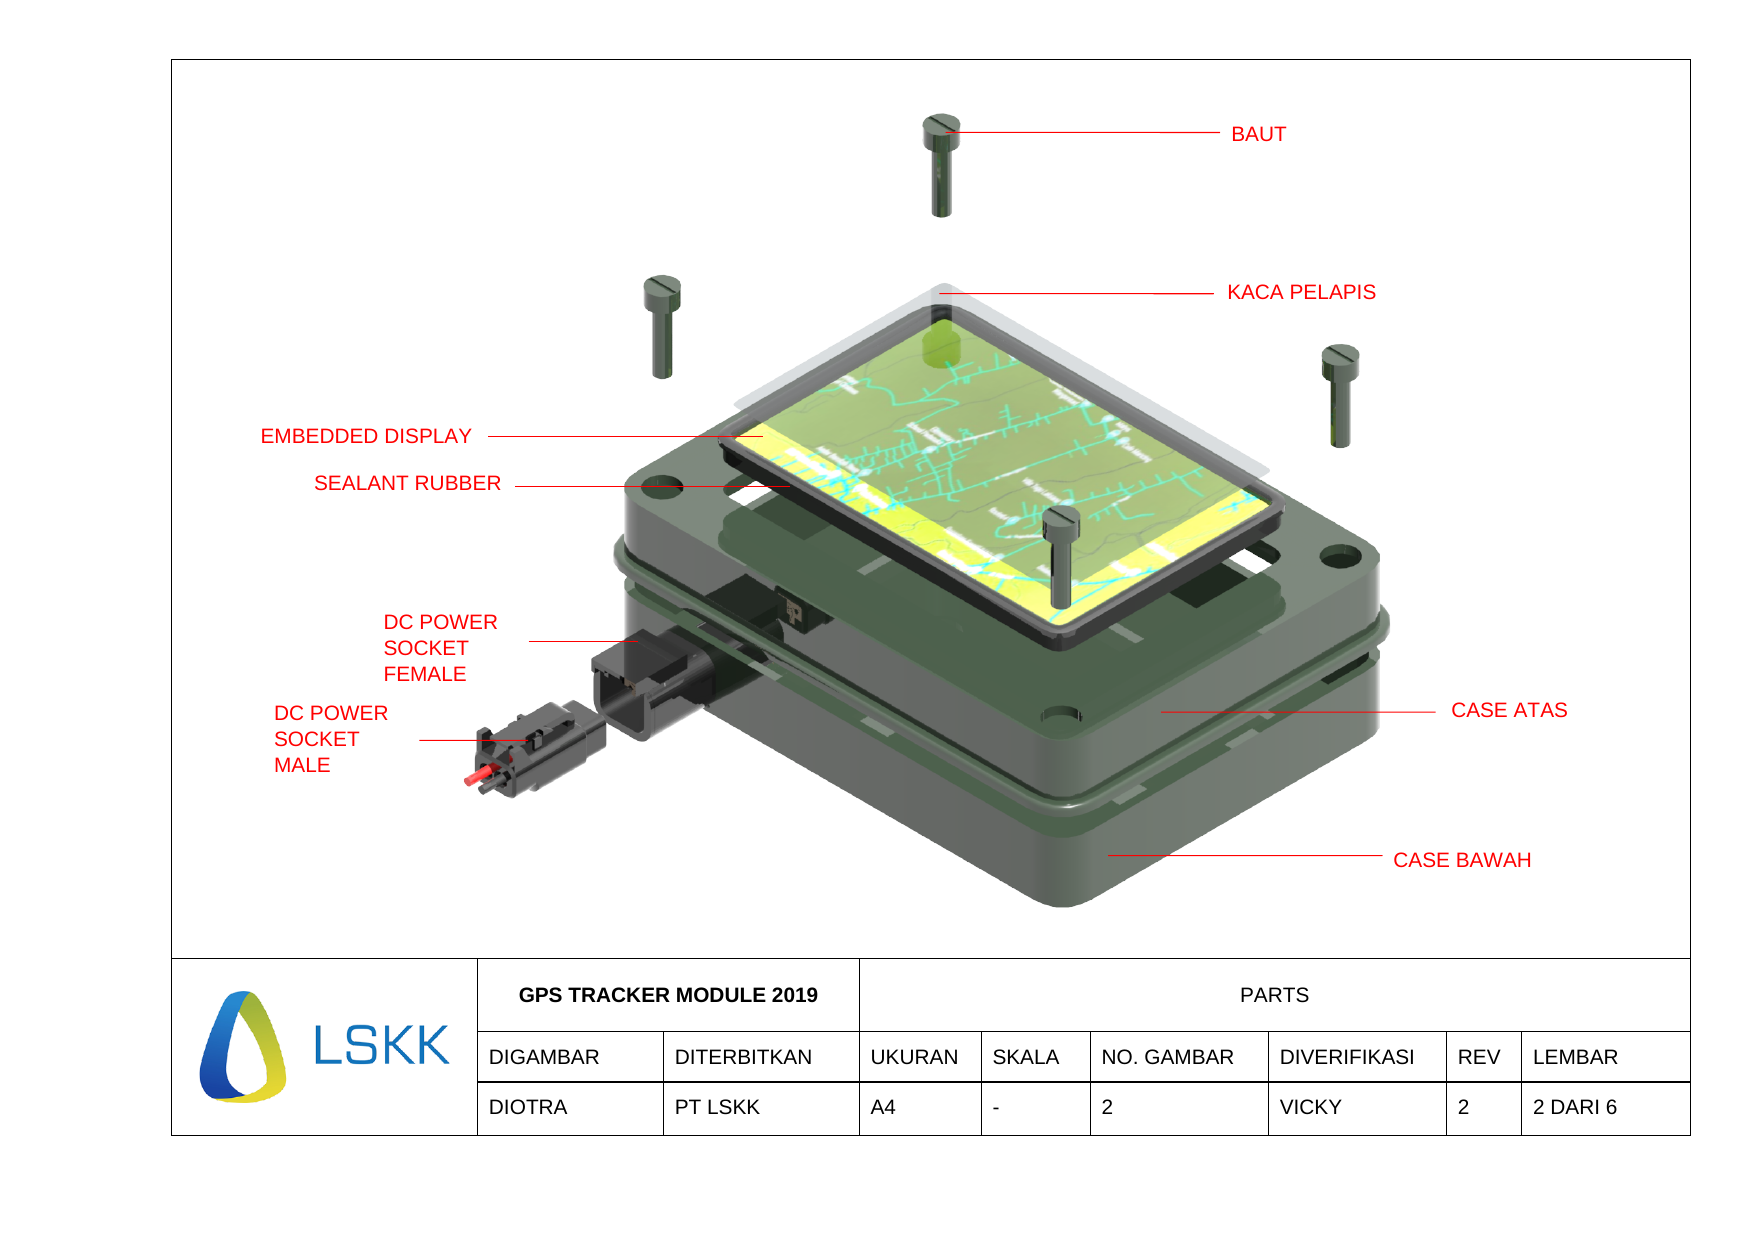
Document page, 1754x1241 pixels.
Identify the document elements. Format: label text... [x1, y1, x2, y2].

table_cell PT LSKK [664, 1083, 859, 1135]
table_cell 2 [1091, 1083, 1268, 1135]
table_cell - [982, 1083, 1090, 1135]
table_cell DIOTRA [478, 1083, 663, 1135]
table_cell 2 DARI 6 [1522, 1083, 1690, 1135]
table_cell DIVERIFIKASI [1269, 1032, 1446, 1081]
table_cell REV [1447, 1032, 1521, 1081]
table_cell DIGAMBAR [478, 1032, 663, 1081]
picture [199, 991, 450, 1103]
table_cell UKURAN [860, 1032, 981, 1081]
table_cell VICKY [1269, 1083, 1446, 1135]
table_cell NO. GAMBAR [1091, 1032, 1268, 1081]
table_cell SKALA [982, 1032, 1090, 1081]
table_cell DITERBITKAN [664, 1032, 859, 1081]
table_cell [172, 60, 1690, 958]
table_cell 2 [1447, 1083, 1521, 1135]
table_cell LEMBAR [1522, 1032, 1690, 1081]
table_cell A4 [860, 1083, 981, 1135]
table_cell PARTS [860, 959, 1690, 1031]
table_cell [172, 959, 477, 1135]
table_cell GPS TRACKER MODULE 2019 [478, 959, 859, 1031]
picture [452, 94, 1409, 924]
